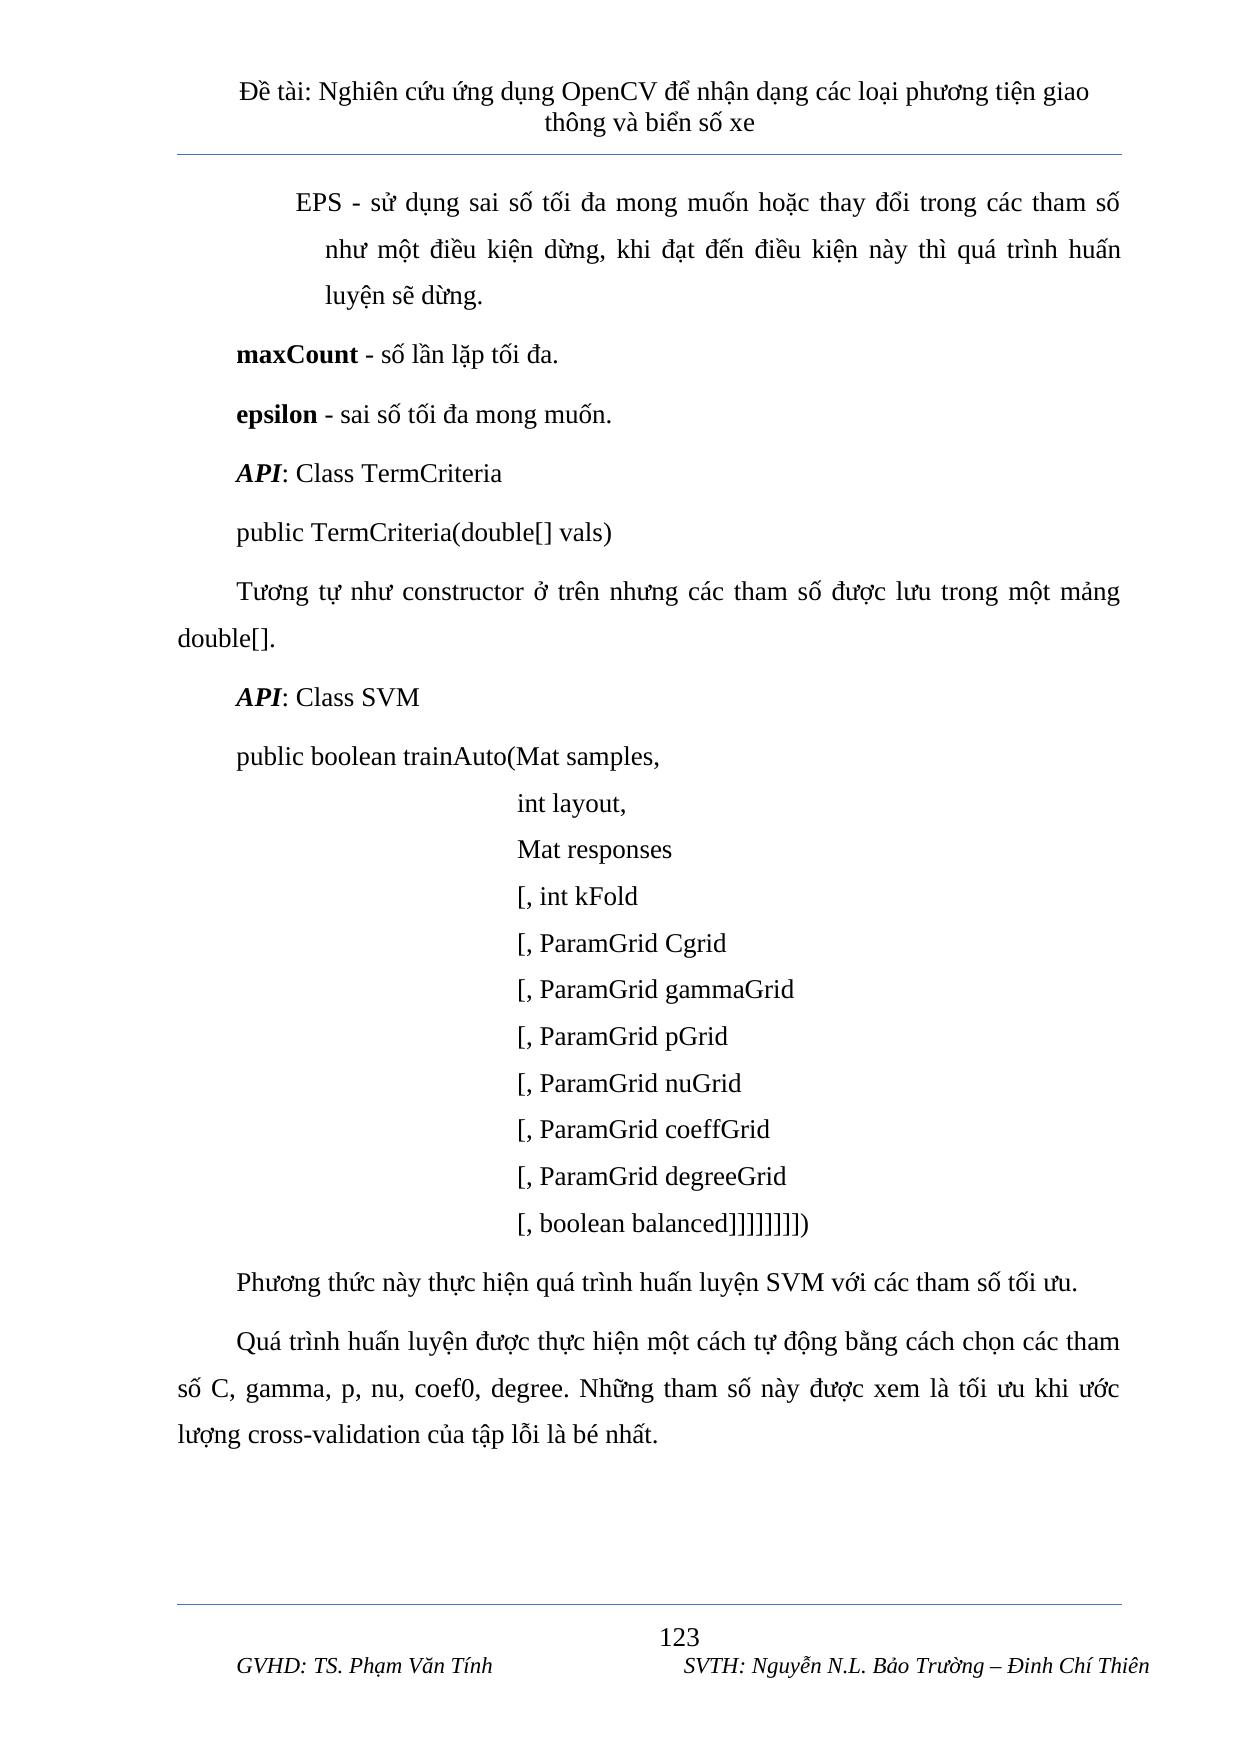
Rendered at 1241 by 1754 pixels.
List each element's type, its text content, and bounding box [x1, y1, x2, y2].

text epsilon - sai số tối đa mong muốn. [177, 398, 1122, 429]
text EPS - sử dụng sai số tối đa mong muốn hoặc thay đổi trong các tham số như một điều kiện dừng, khi đạt đến điều kiện này thì quá trình huấn luyện sẽ dừng. [295, 186, 1122, 311]
text Quá trình huấn luyện được thực hiện một cách tự động bằng cách chọn các tham số C, gamma, p, nu, coef0, degree. Những tham số này được xem là tối ưu khi ước lượng cross-validation của tập lỗi là bé nhất. [177, 1325, 1122, 1450]
text public TermCriteria(double[] vals) [177, 516, 1122, 547]
text Phương thức này thực hiện quá trình huấn luyện SVM với các tham số tối ưu. [177, 1266, 1122, 1297]
text public boolean trainAuto(Mat samples, int layout, Mat responses [, int kFold [, ParamGrid Cgrid [, ParamGrid gammaGrid [, ParamGrid pGrid [, ParamGrid nuGrid [, ParamGrid coeffGrid [, ParamGrid degreeGrid [, boolean balanced]]]]]]]]) [236, 740, 1122, 1238]
text Tương tự như constructor ở trên nhưng các tham số được lưu trong một mảng double[]. [177, 575, 1122, 653]
text API: Class SVM [177, 681, 1122, 712]
text maxCount - số lần lặp tối đa. [177, 339, 1122, 370]
text API: Class TermCriteria [177, 457, 1122, 488]
